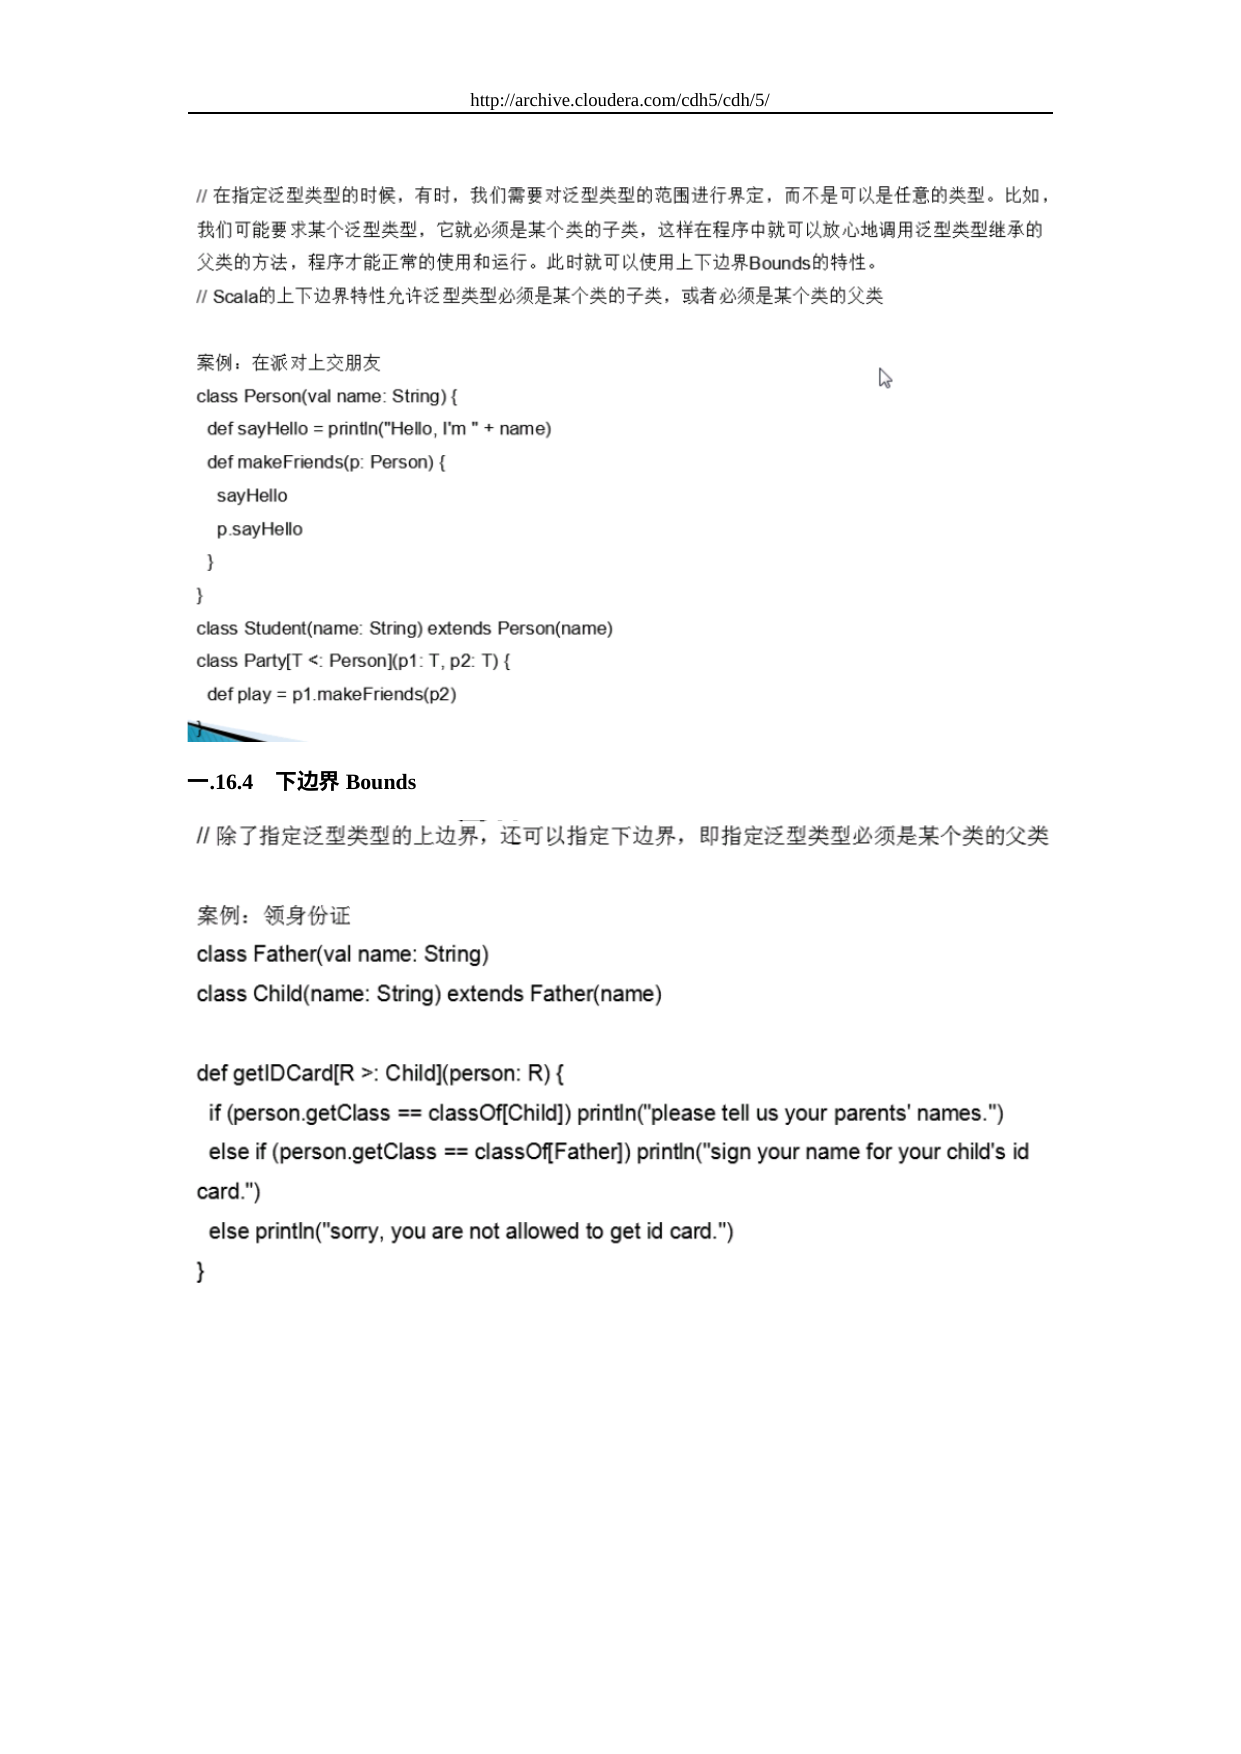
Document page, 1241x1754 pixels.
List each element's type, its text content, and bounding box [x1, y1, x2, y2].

subtitle 下边界 Bounds [187, 764, 1053, 796]
picture [187, 820, 1053, 1285]
picture [187, 162, 1053, 742]
